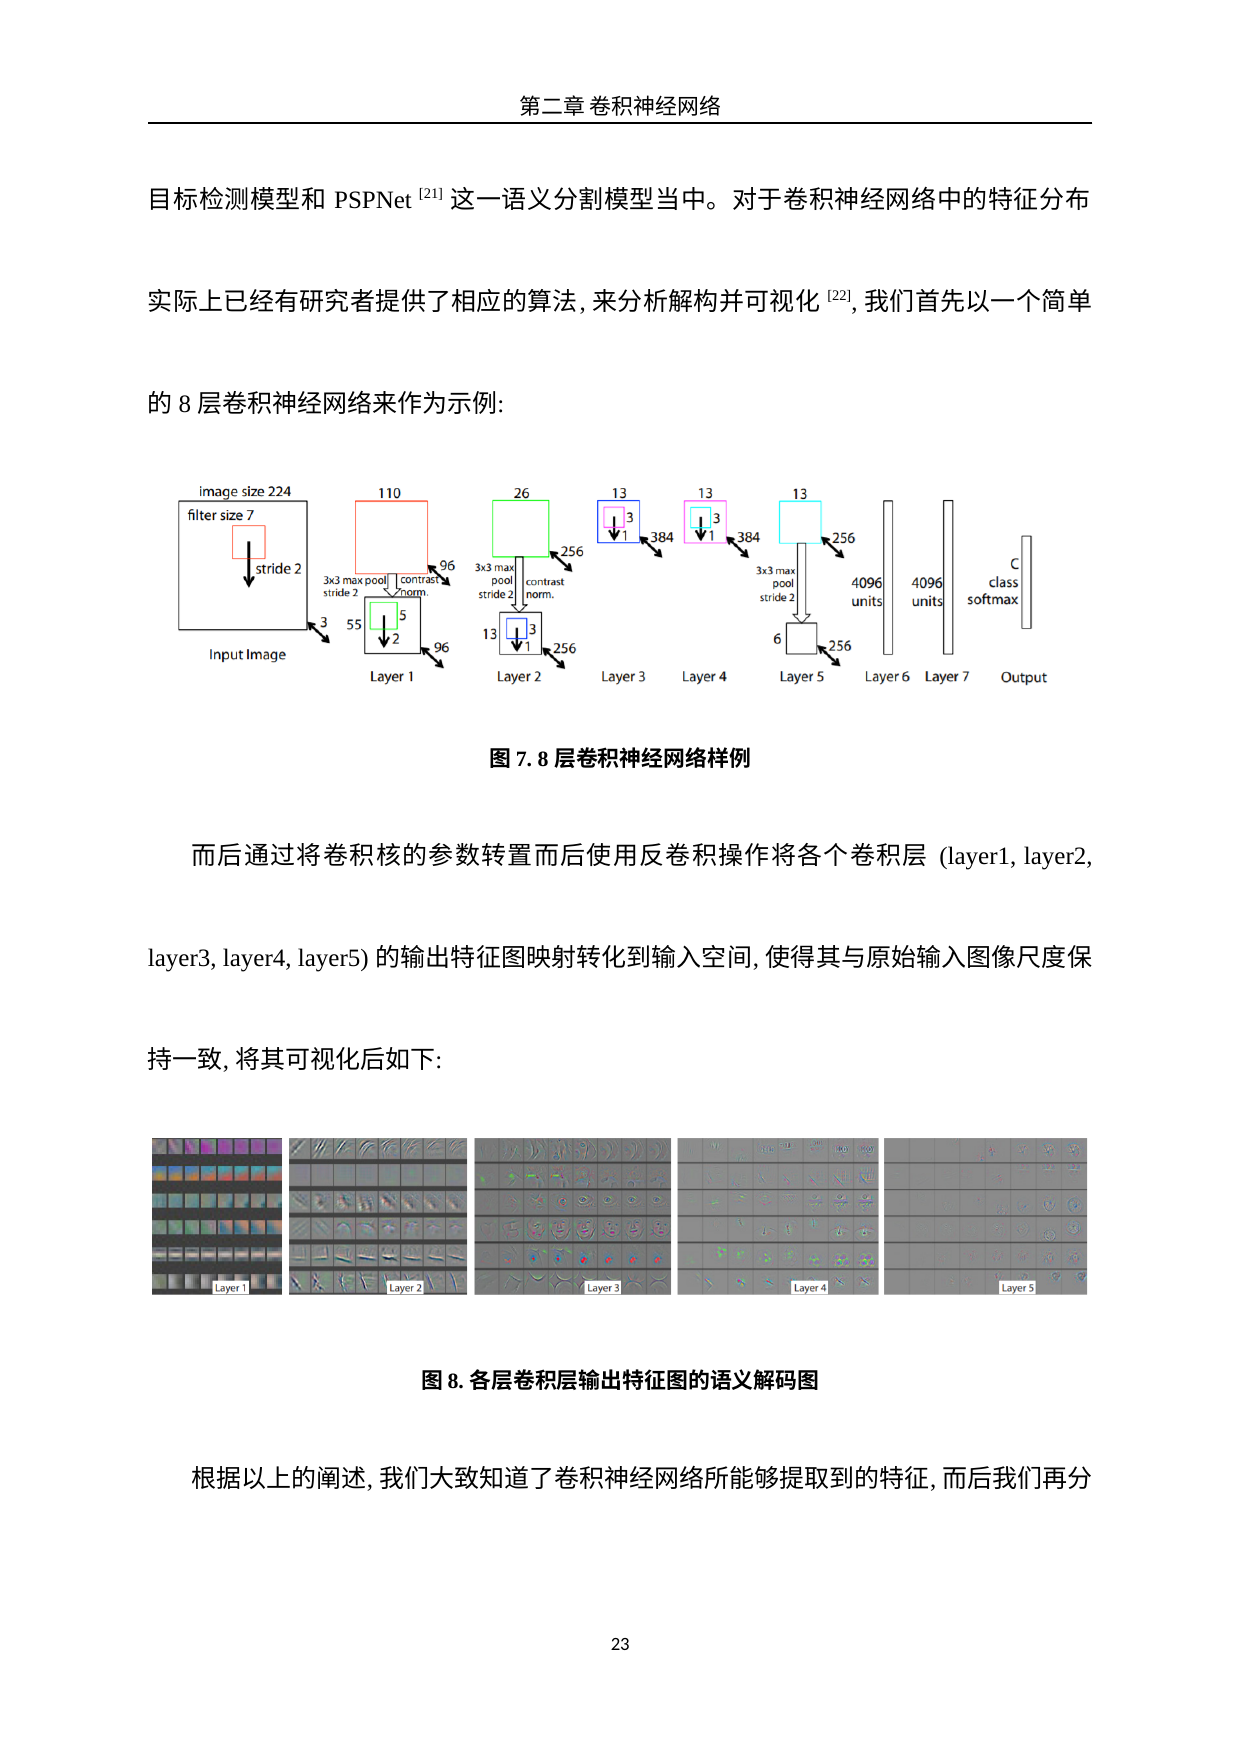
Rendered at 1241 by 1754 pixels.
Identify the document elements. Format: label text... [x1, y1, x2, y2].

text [148, 164, 1092, 436]
text 图7. 8 层卷积神经网络样例 [148, 740, 1092, 774]
picture [164, 470, 1076, 695]
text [148, 1442, 1092, 1510]
text 而后通过将卷积核的参数转置而后使用反卷积操作将各个卷积层 (layer1, layer2, layer3, layer4, layer5) 的输出特征图映射转化到输入空间, 使得其与原始输入图像尺度保持一致, 将其可视化后如下: [148, 820, 1092, 1092]
picture [147, 1126, 1093, 1301]
text 图8. 各层卷积层输出特征图的语义解码图 [148, 1362, 1092, 1396]
